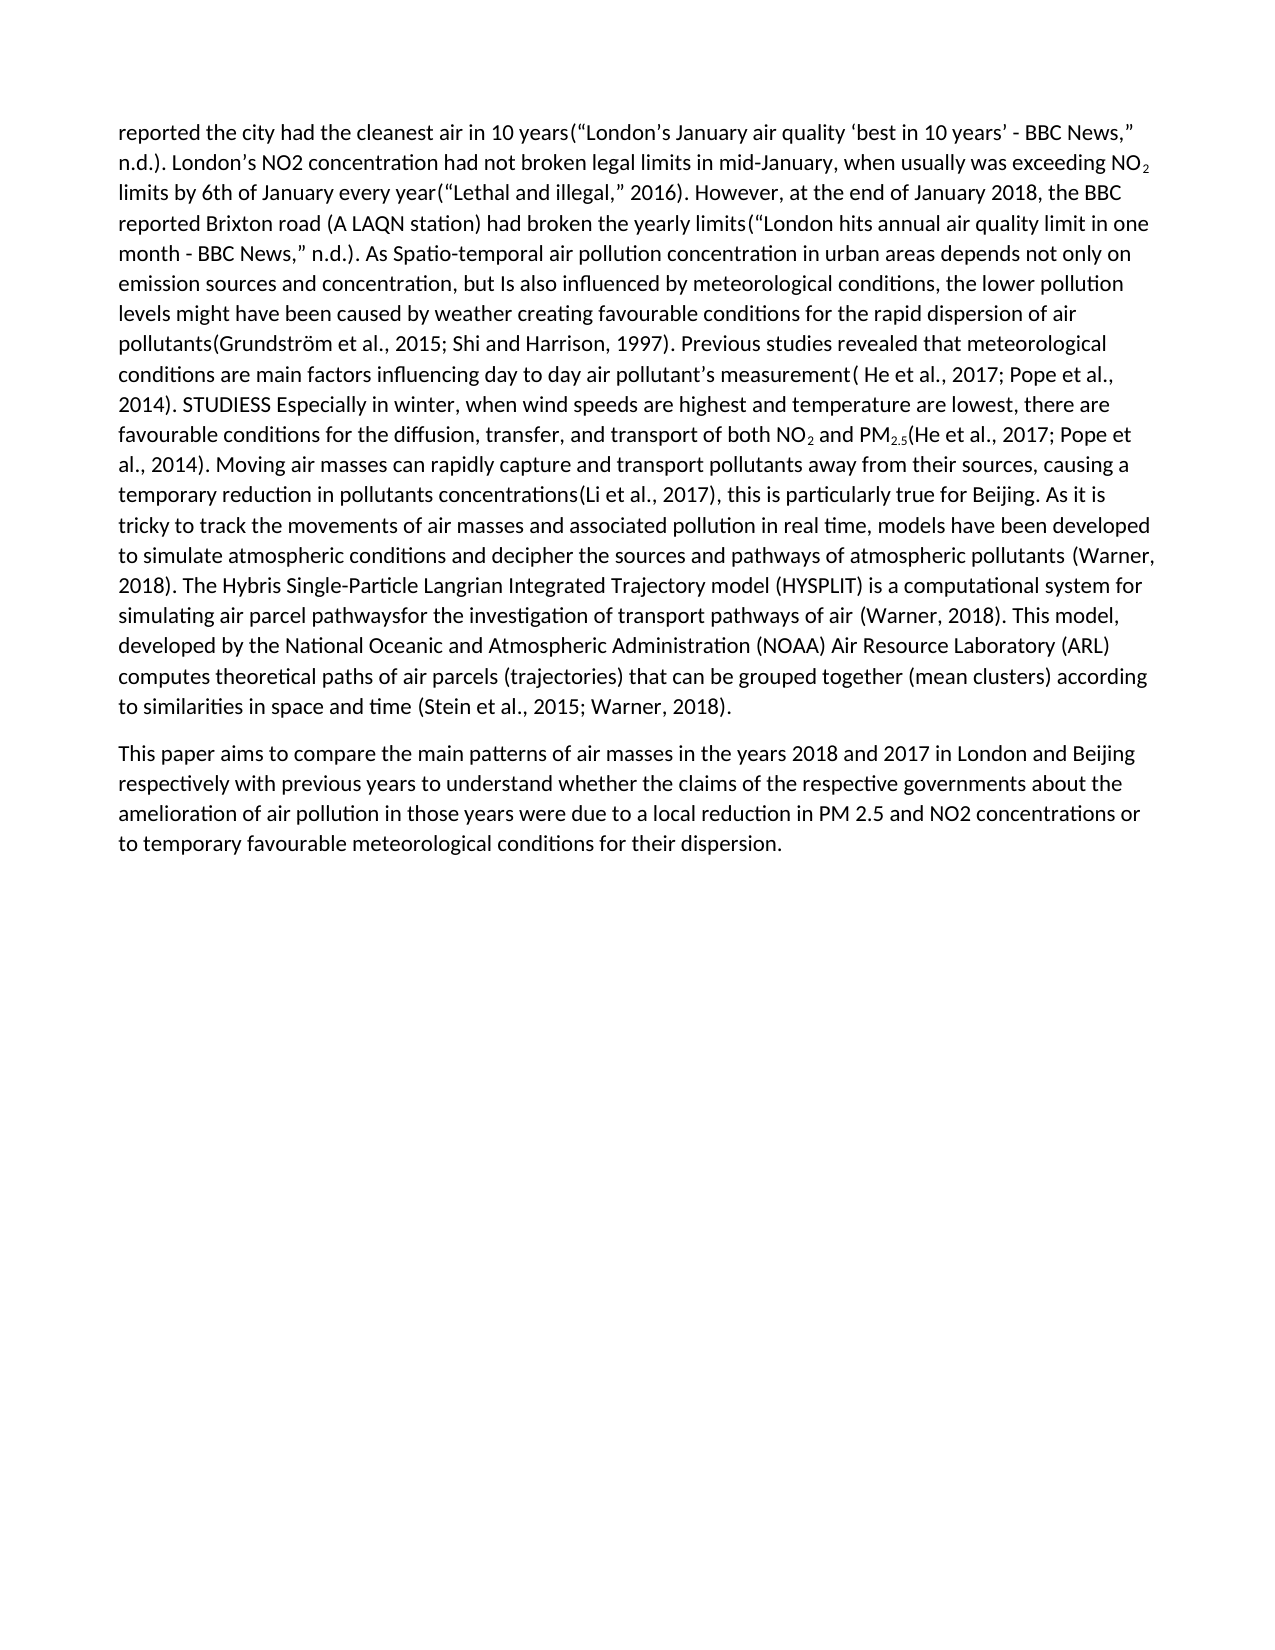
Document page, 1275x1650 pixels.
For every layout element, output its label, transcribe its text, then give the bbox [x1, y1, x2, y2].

text This paper aims to compare the main patterns of air masses in the years 2018 and 2017 in London and Beijing respectively with previous years to understand whether the claims of the respective governments about the amelioration of air pollution in those years were due to a local reduction in PM 2.5 and NO2 concentrations or to temporary favourable meteorological conditions for their dispersion. [118, 739, 1157, 858]
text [118, 118, 1157, 720]
